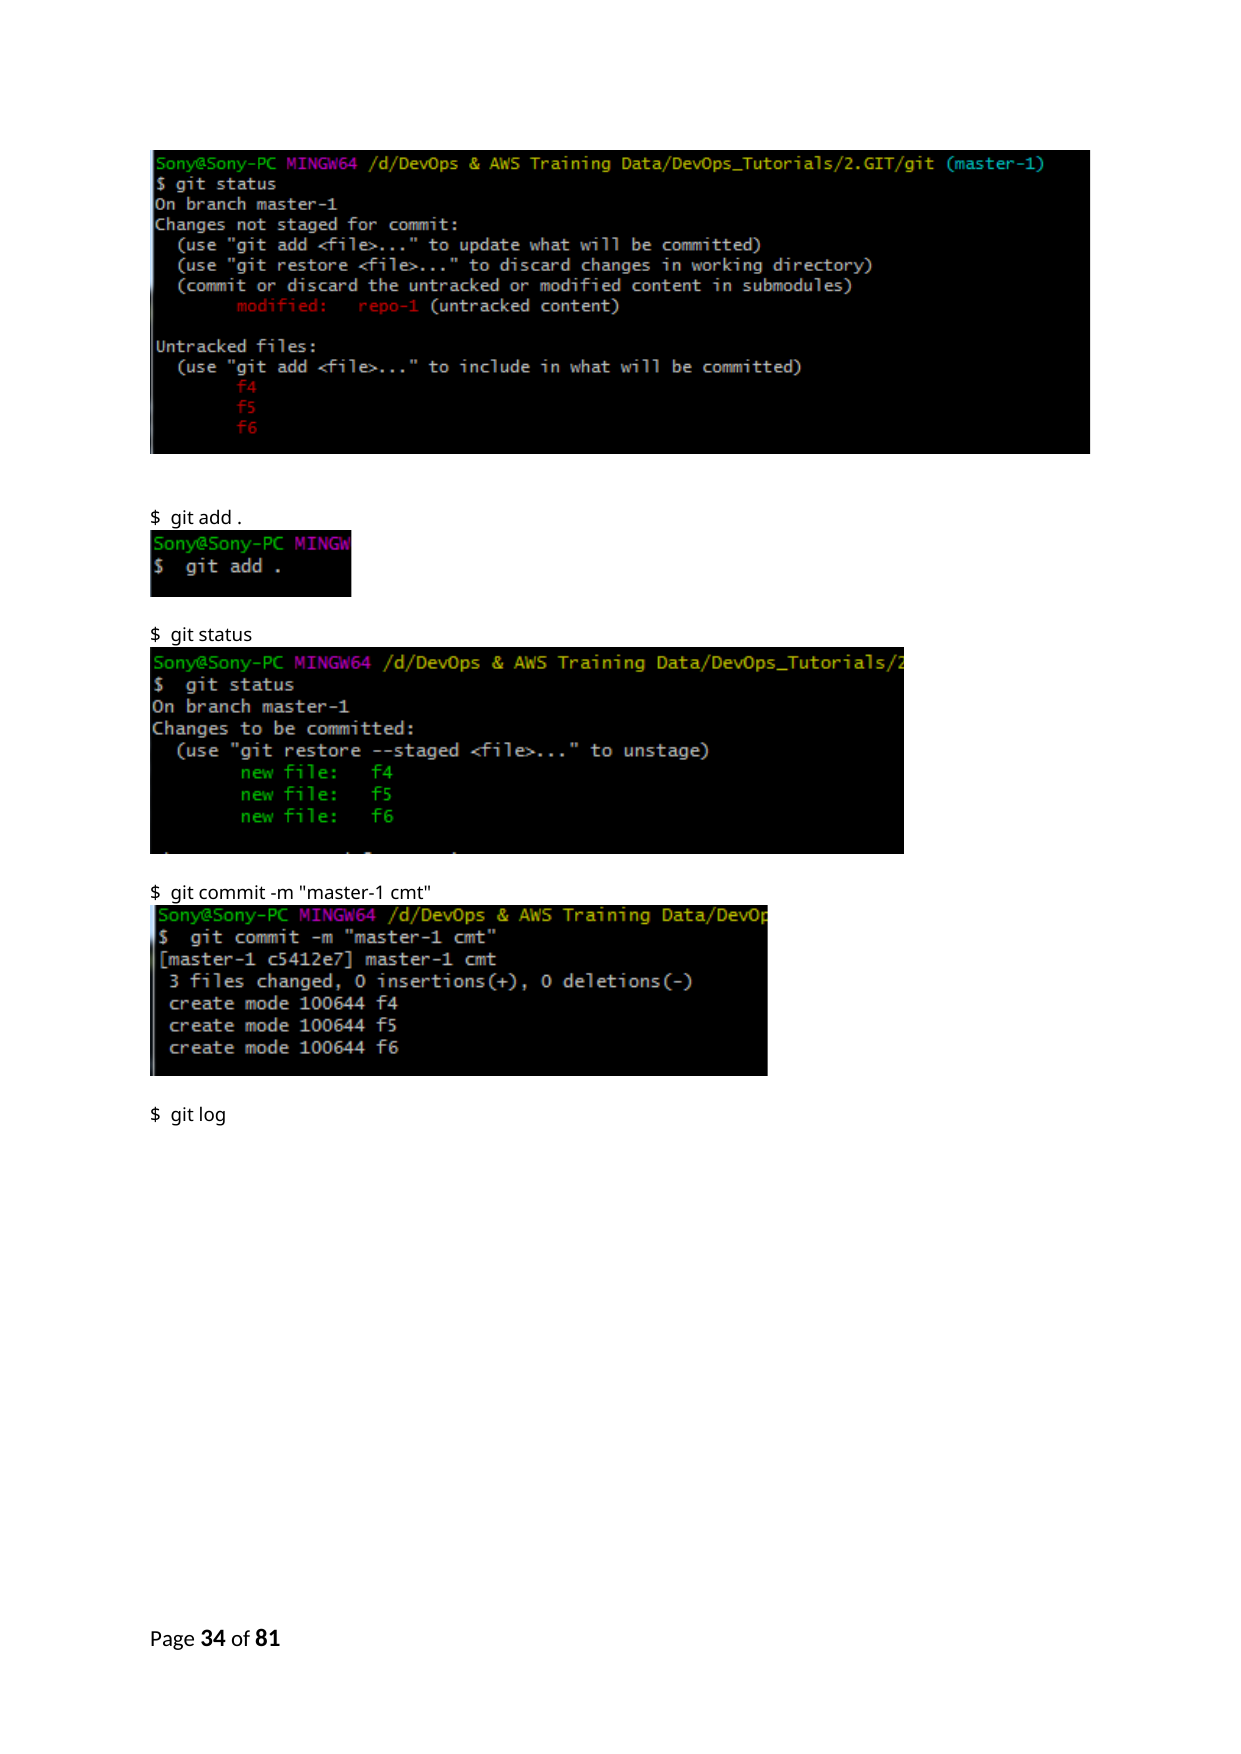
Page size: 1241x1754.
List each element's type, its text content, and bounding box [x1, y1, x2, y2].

text $ git commit -m "master-1 cmt" [150, 879, 1090, 905]
picture [150, 150, 1091, 454]
picture [150, 530, 352, 597]
picture [150, 647, 904, 854]
text $ git status [150, 622, 1090, 647]
text $ git log [150, 1101, 1090, 1126]
text $ git add . [150, 504, 1090, 530]
picture [150, 905, 768, 1076]
